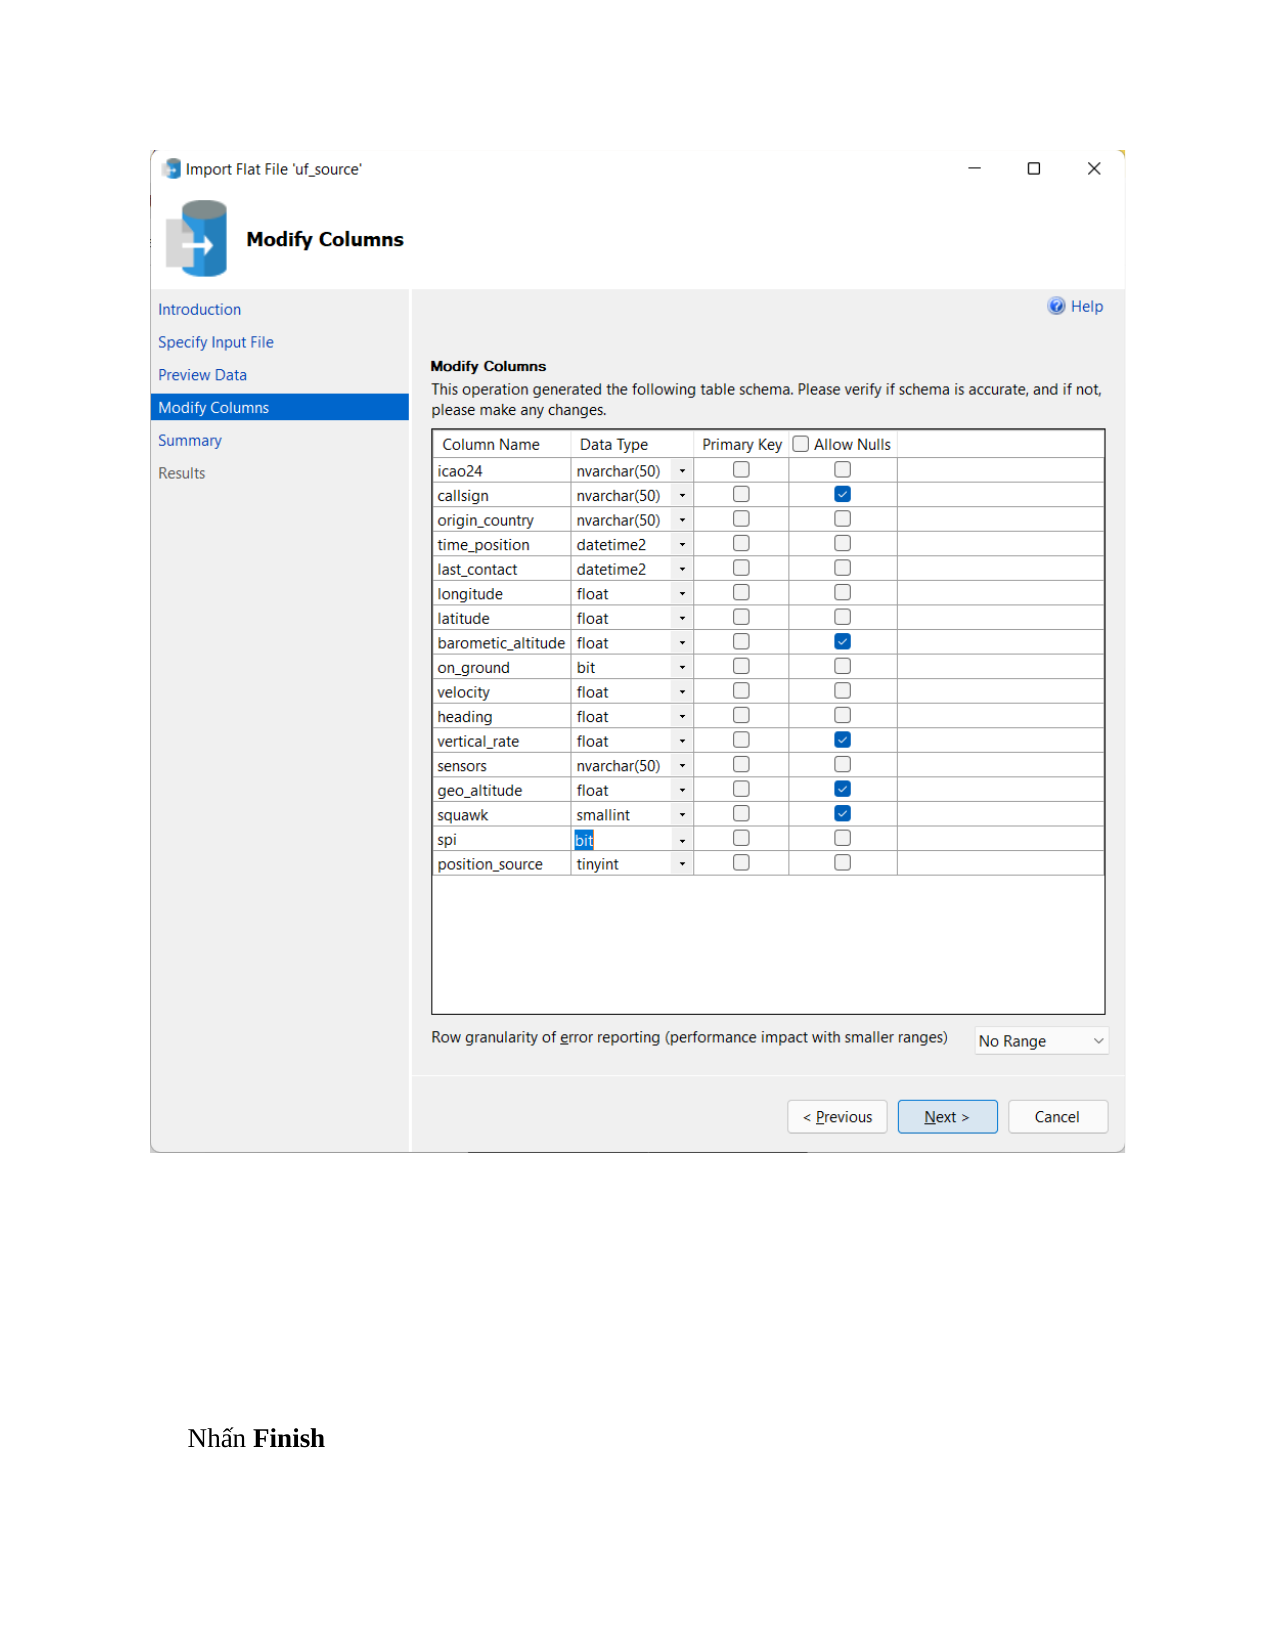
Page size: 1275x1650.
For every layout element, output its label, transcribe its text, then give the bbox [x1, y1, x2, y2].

text Nhấn Finish [150, 1422, 1125, 1454]
picture [150, 150, 1125, 1153]
